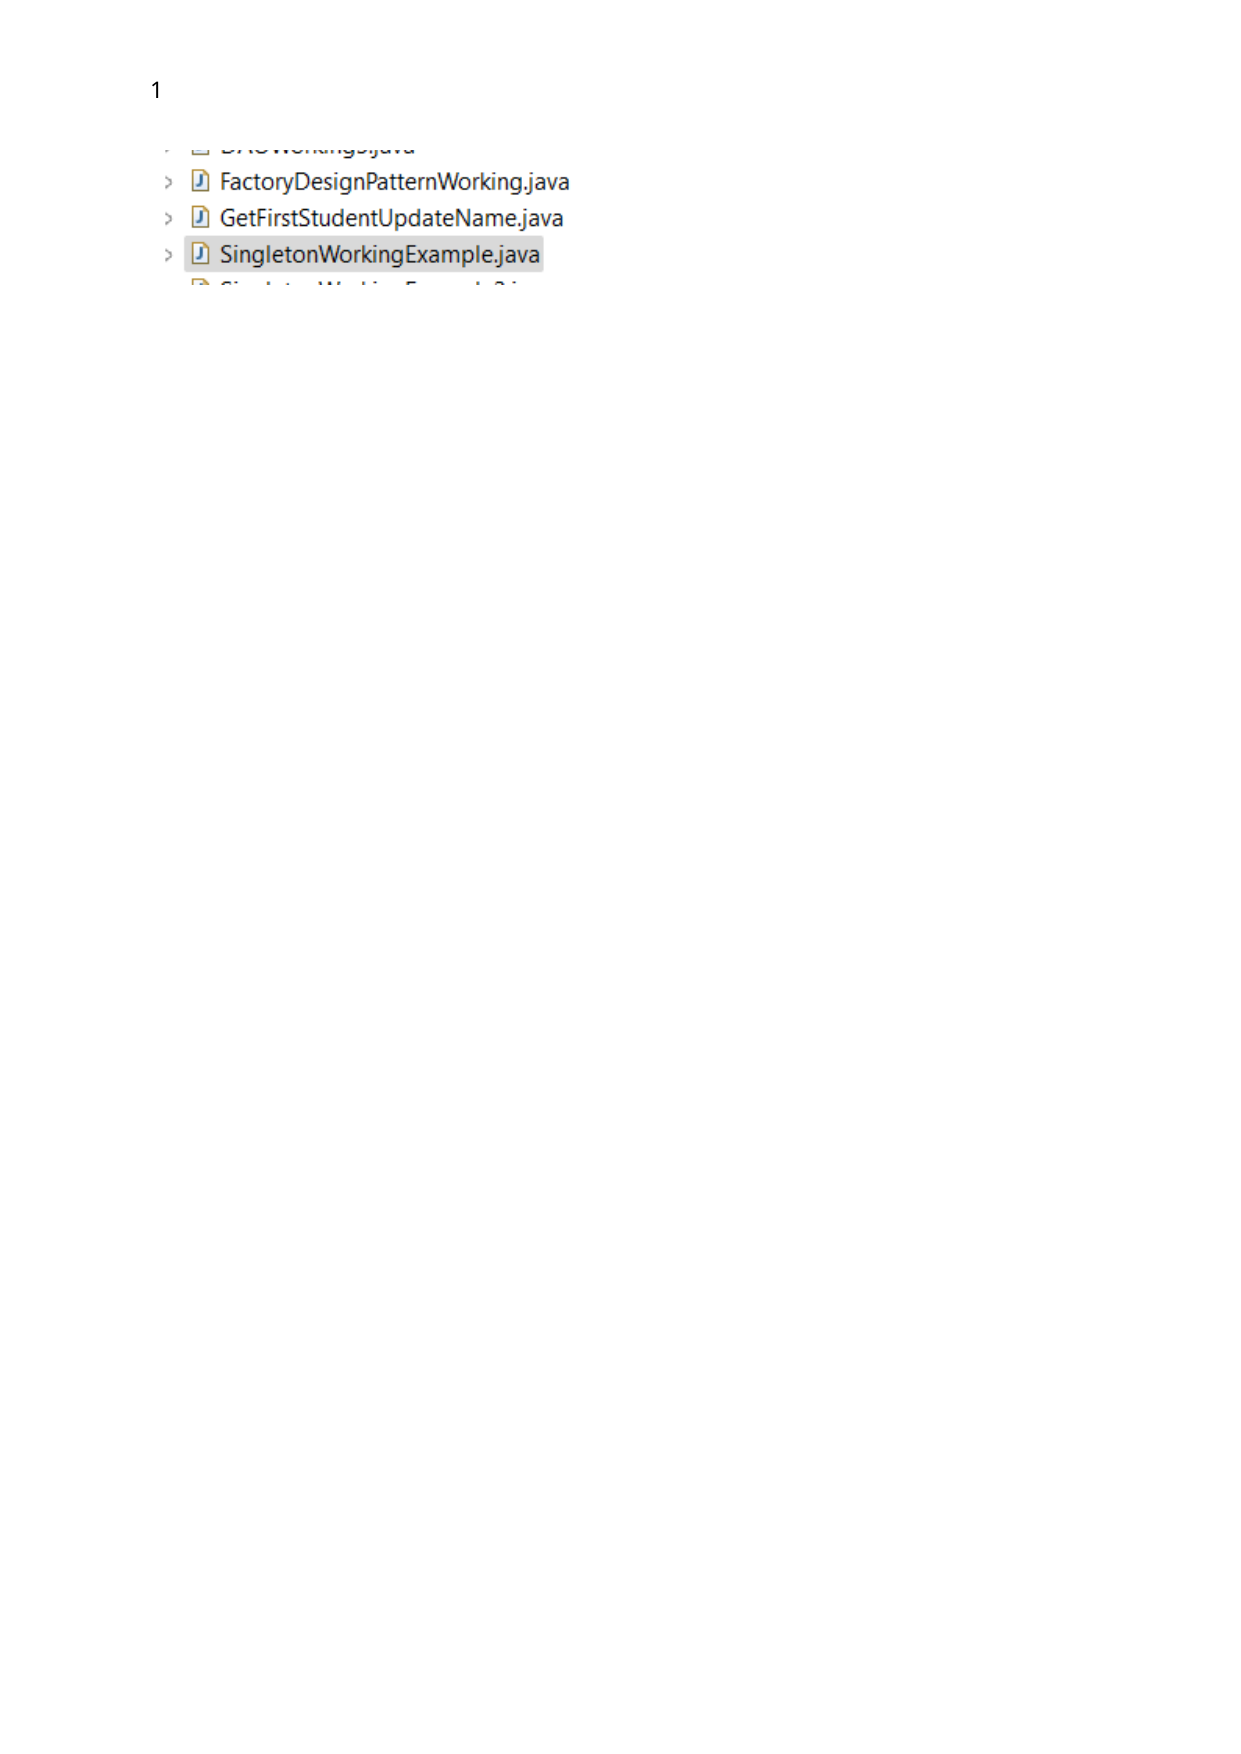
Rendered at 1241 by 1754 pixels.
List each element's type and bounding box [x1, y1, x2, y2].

picture [150, 150, 572, 285]
